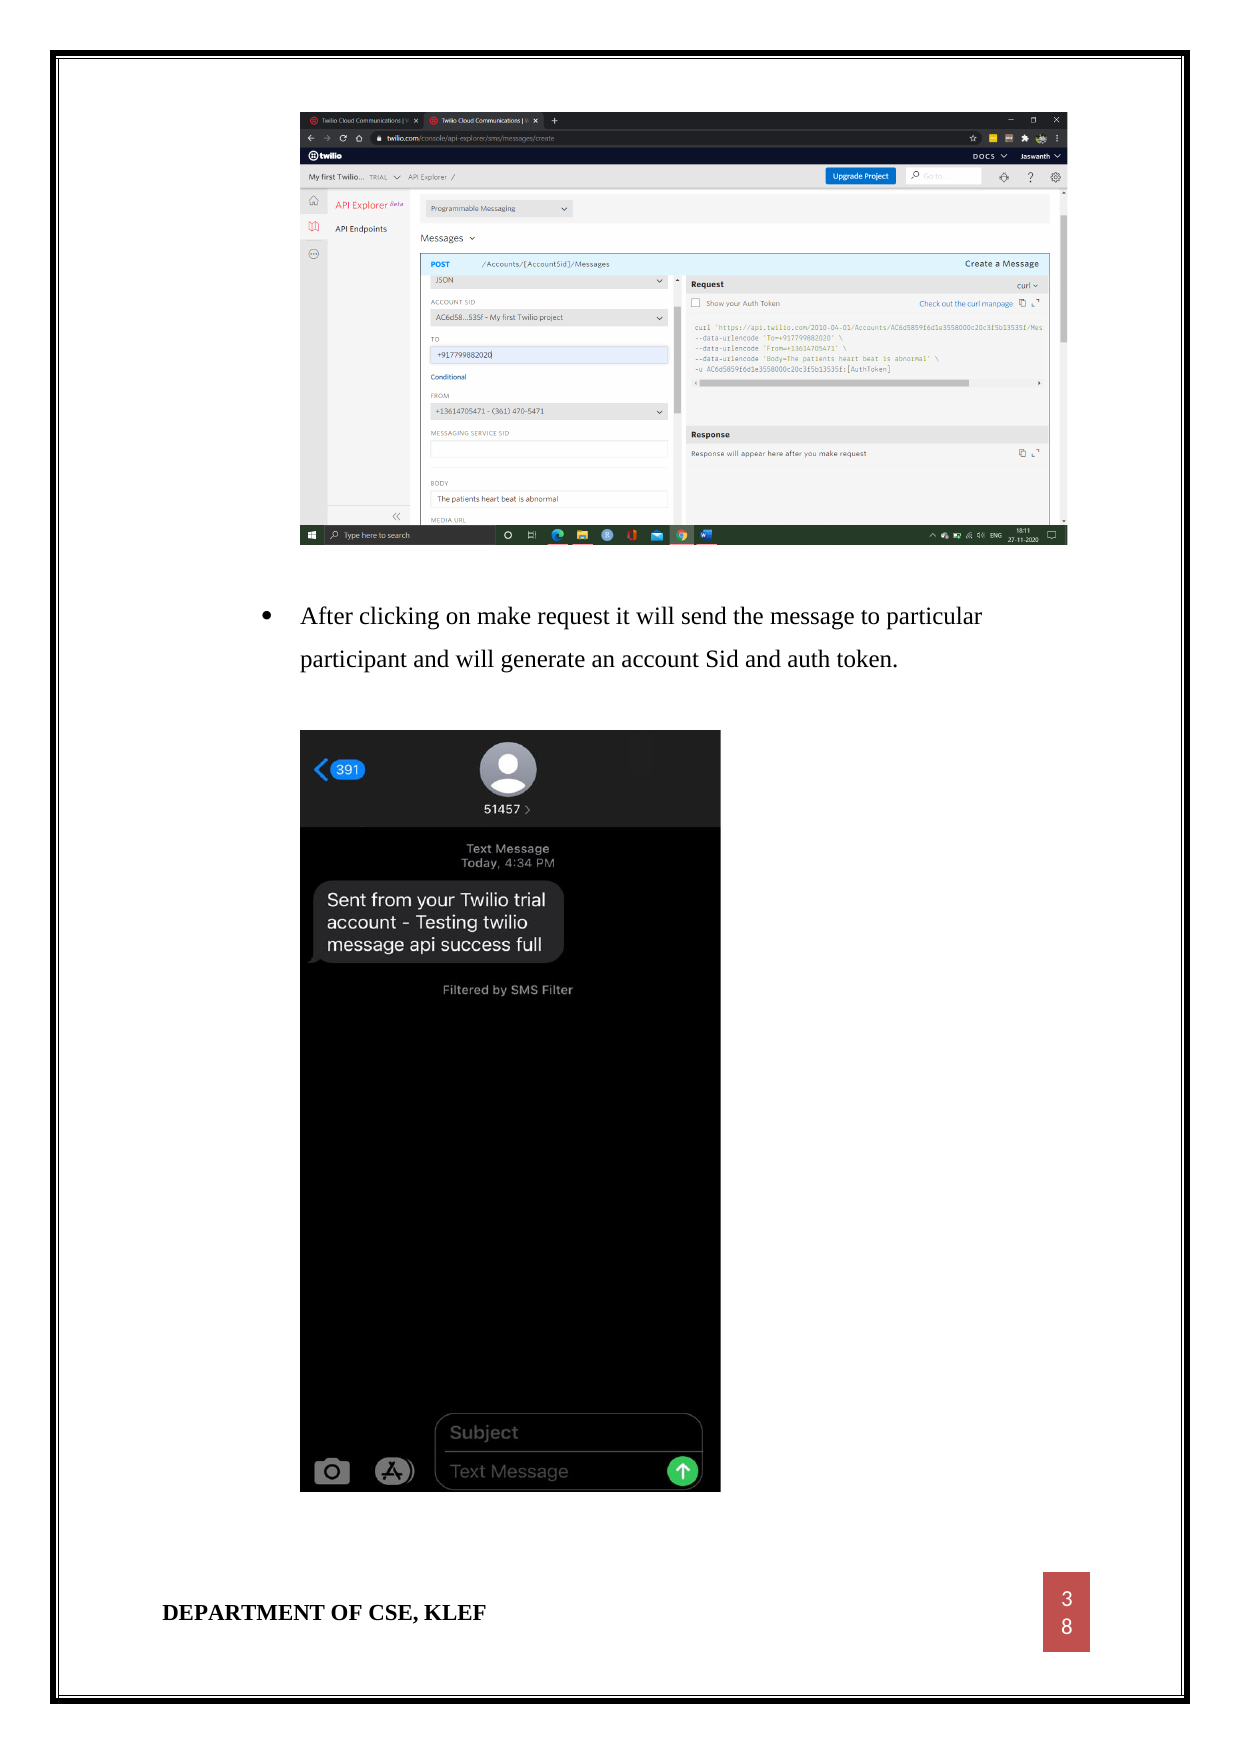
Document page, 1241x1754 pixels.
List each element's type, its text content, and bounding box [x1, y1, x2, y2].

picture [300, 730, 721, 1492]
list After clicking on make request it will send the message to particular participant and will generate an account Sid and auth token. [262, 601, 1090, 673]
picture [300, 112, 1068, 545]
